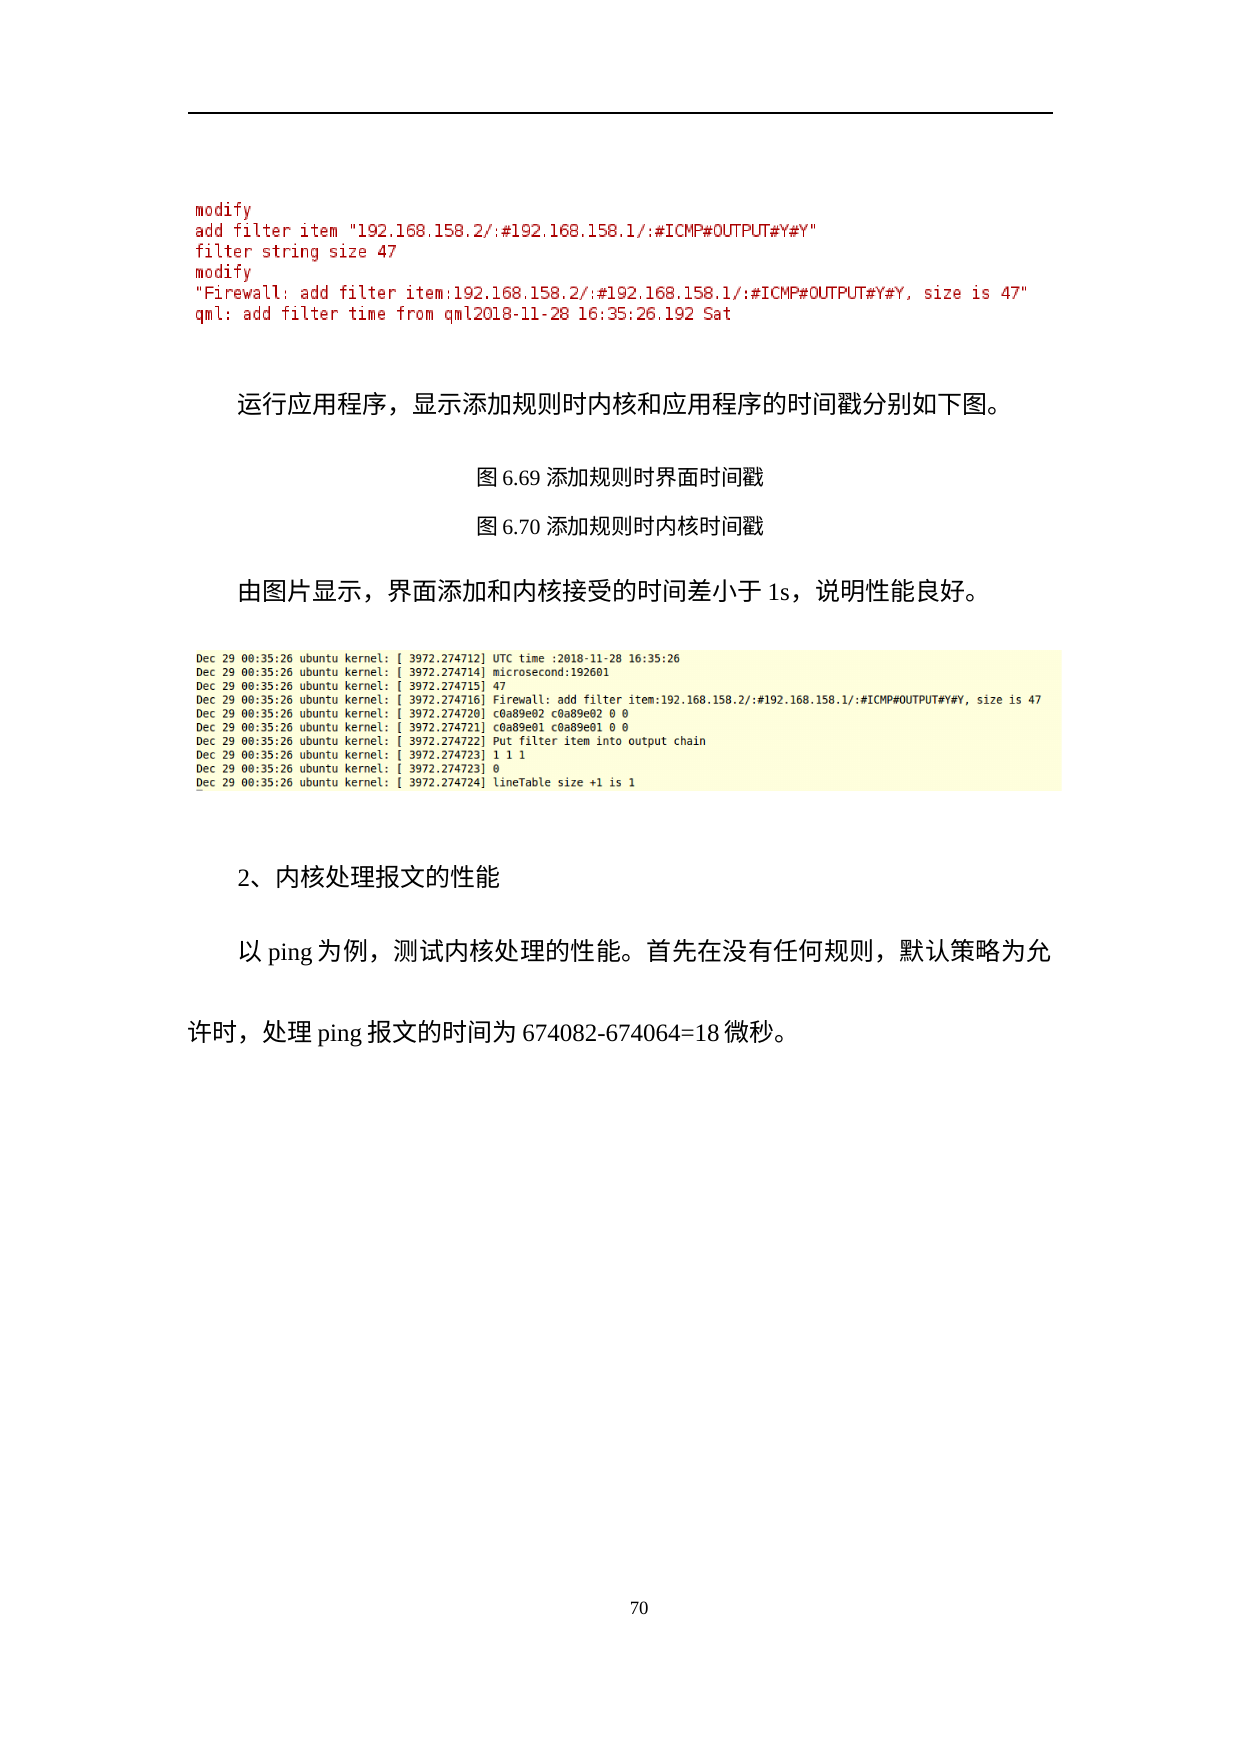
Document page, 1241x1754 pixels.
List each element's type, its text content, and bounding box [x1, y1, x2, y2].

picture [190, 199, 1056, 329]
subtitle 图6.70 添加规则时内核时间戳 [187, 509, 1053, 541]
subtitle 图6.69 添加规则时界面时间戳 [187, 460, 1053, 492]
text 由图片显示，界面添加和内核接受的时间差小于1s，说明性能良好。 [187, 557, 1053, 622]
picture [196, 650, 1062, 791]
text 以ping为例，测试内核处理的性能。首先在没有任何规则，默认策略为允许时，处理ping报文的时间为674082-674064=18微秒。 [187, 917, 1053, 1063]
